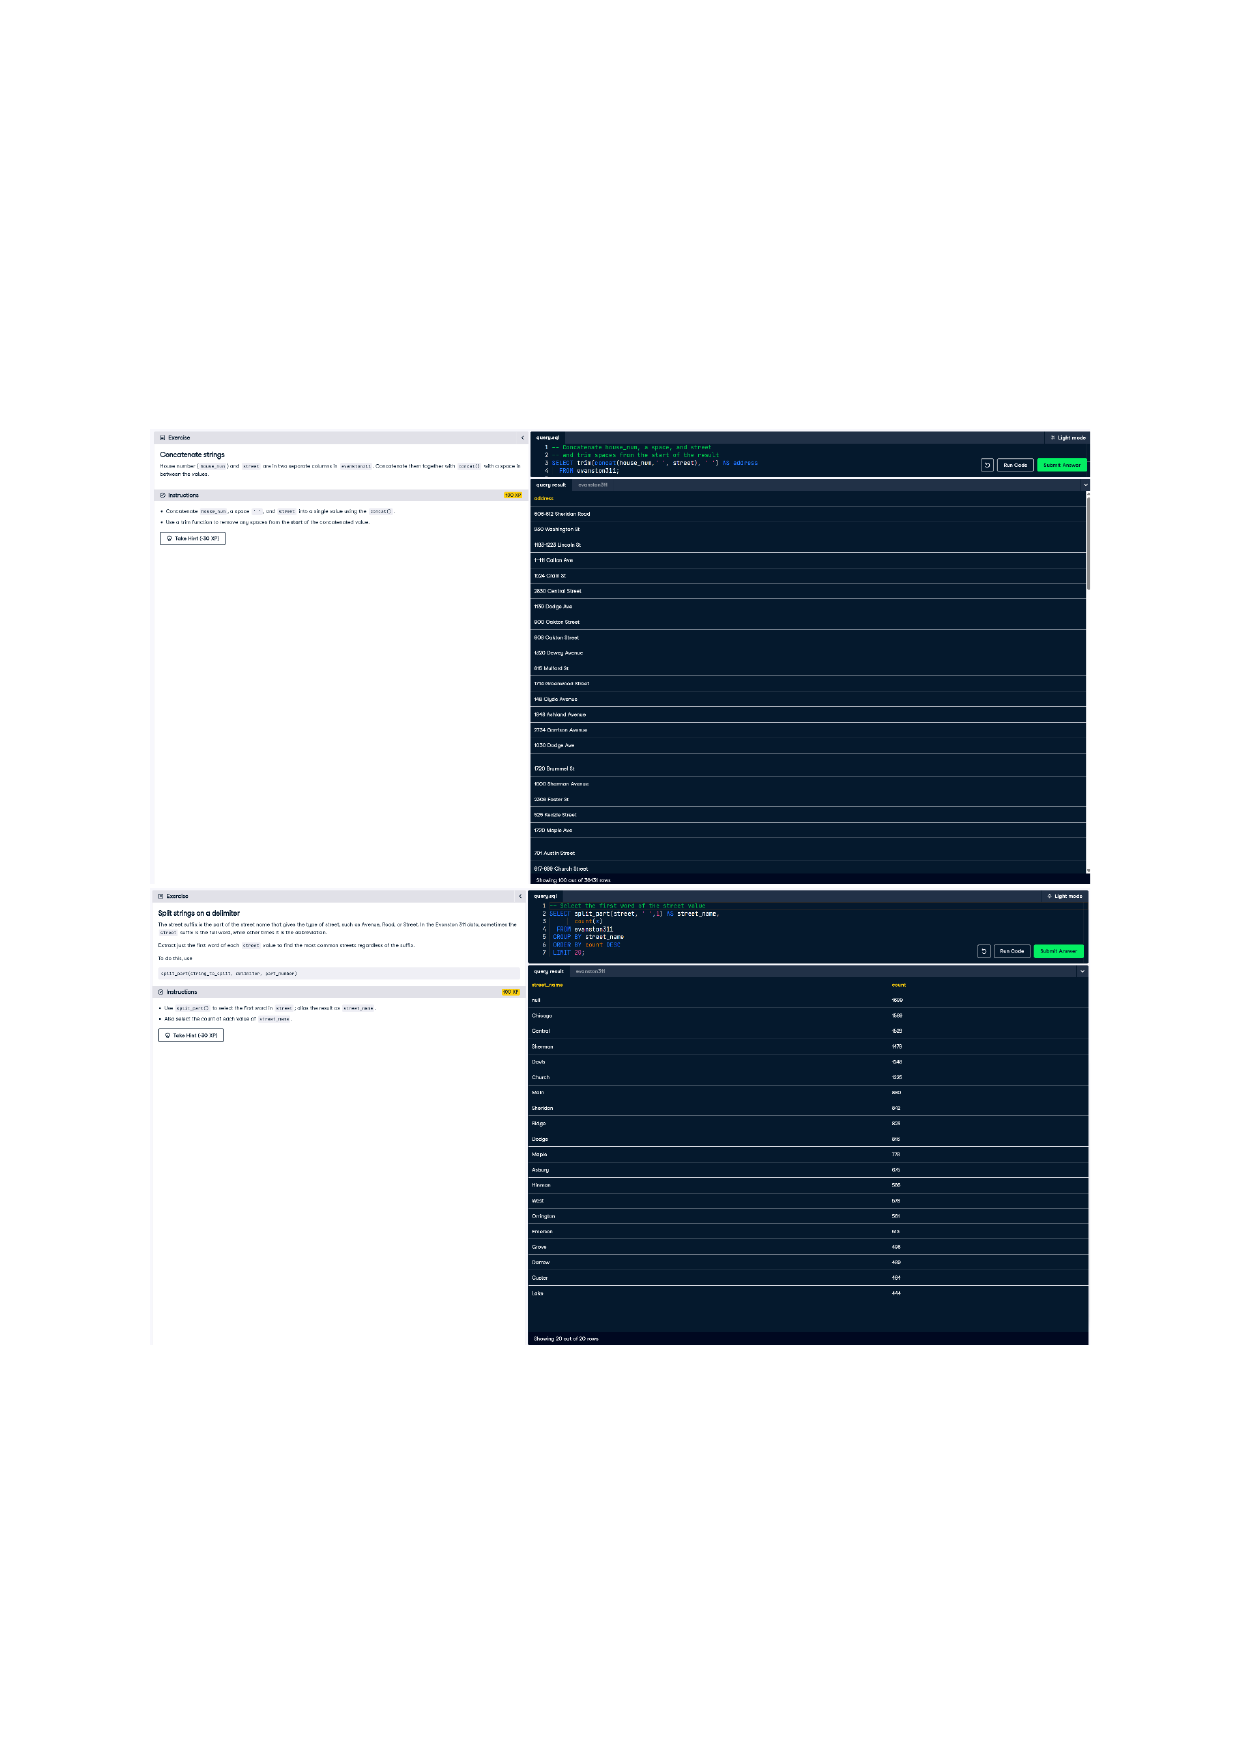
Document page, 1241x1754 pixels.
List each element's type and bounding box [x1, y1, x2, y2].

picture [150, 888, 1091, 1345]
picture [150, 429, 1091, 884]
